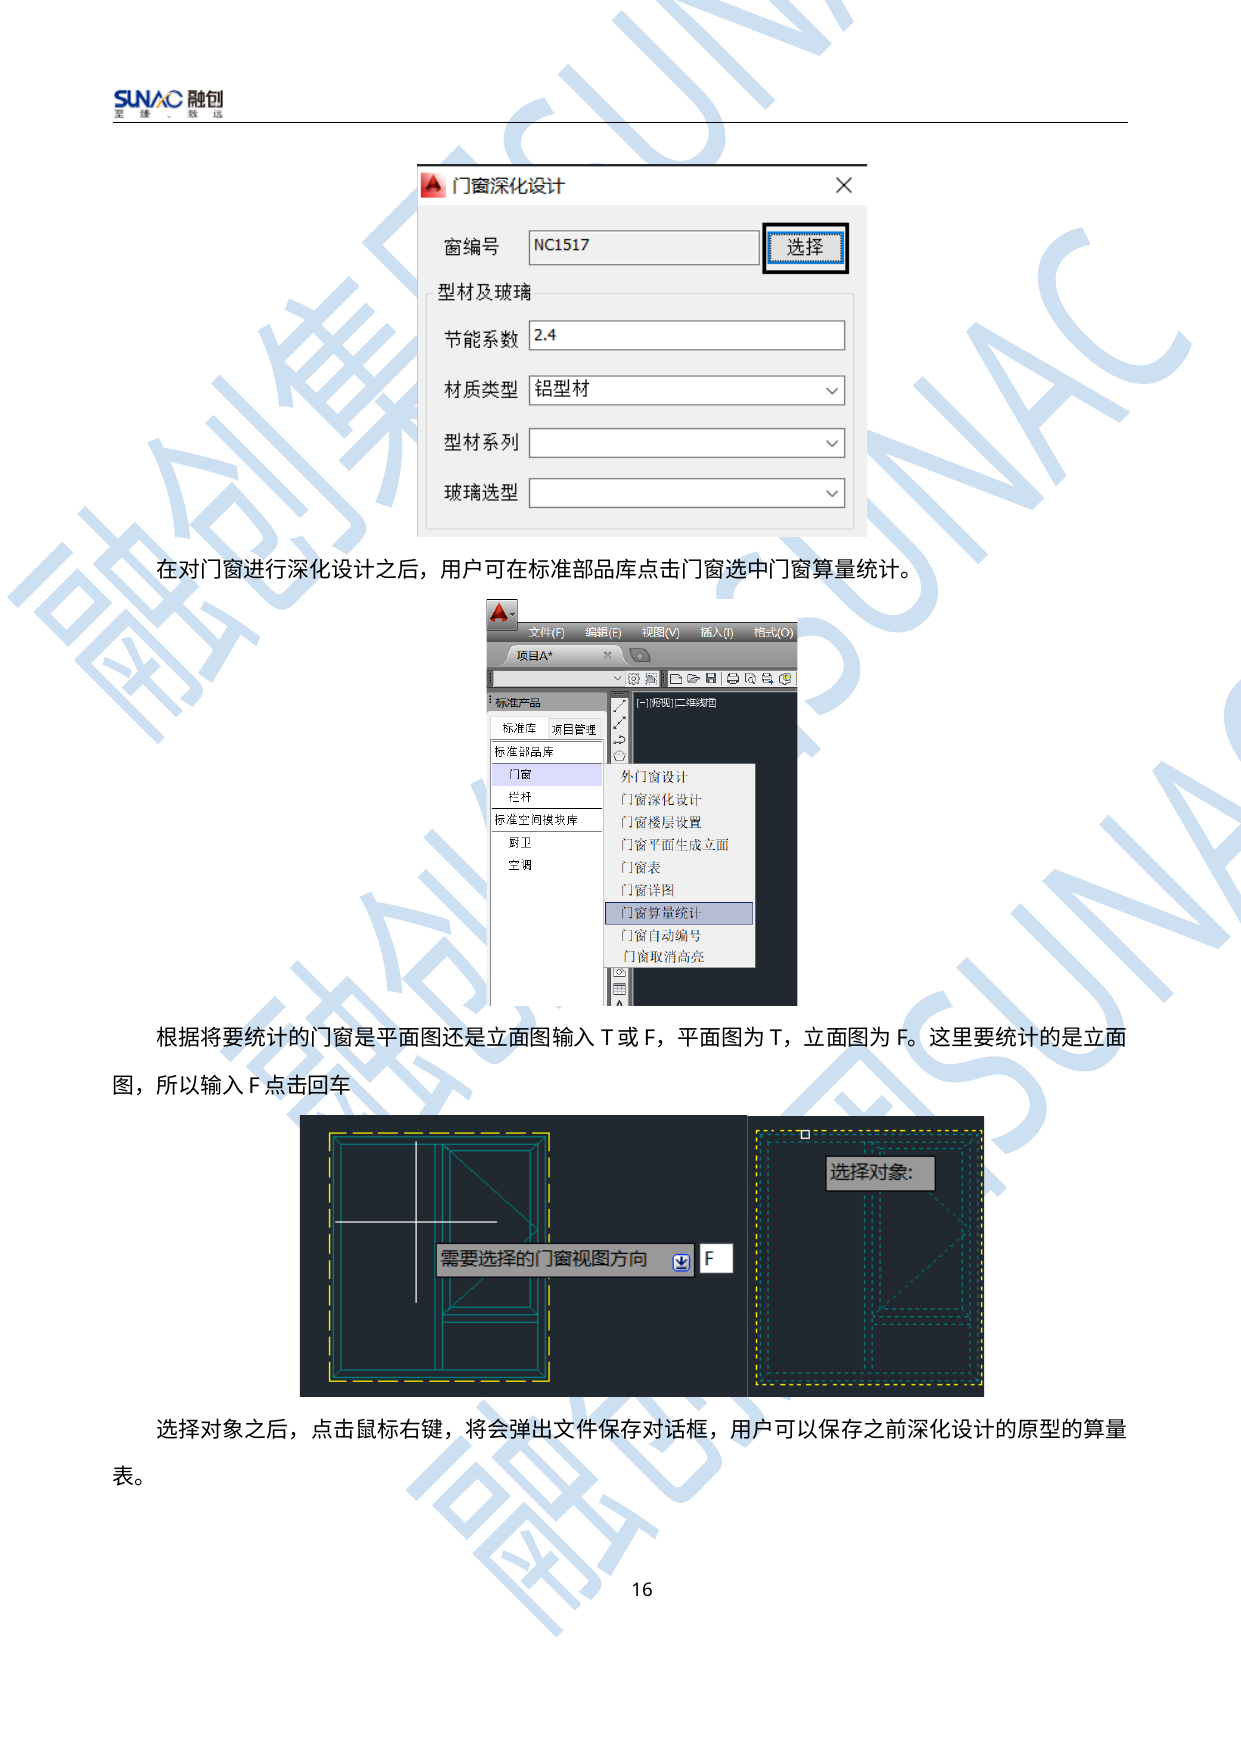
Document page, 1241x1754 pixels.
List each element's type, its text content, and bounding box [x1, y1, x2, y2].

picture [112, 88, 225, 120]
picture [486, 599, 798, 1006]
picture [417, 164, 868, 537]
text 选择对象之后，点击鼠标右键，将会弹出文件保存对话框，用户可以保存之前深化设计的原型的算量表。 [112, 1412, 1128, 1491]
text 根据将要统计的门窗是平面图还是立面图输入T或F，平面图为T，立面图为F。这里要统计的是立面图，所以输入F点击回车 [112, 1020, 1128, 1100]
text 在对门窗进行深化设计之后，用户可在标准部品库点击门窗选中门窗算量统计。 [112, 552, 1128, 583]
picture [299, 1115, 985, 1397]
